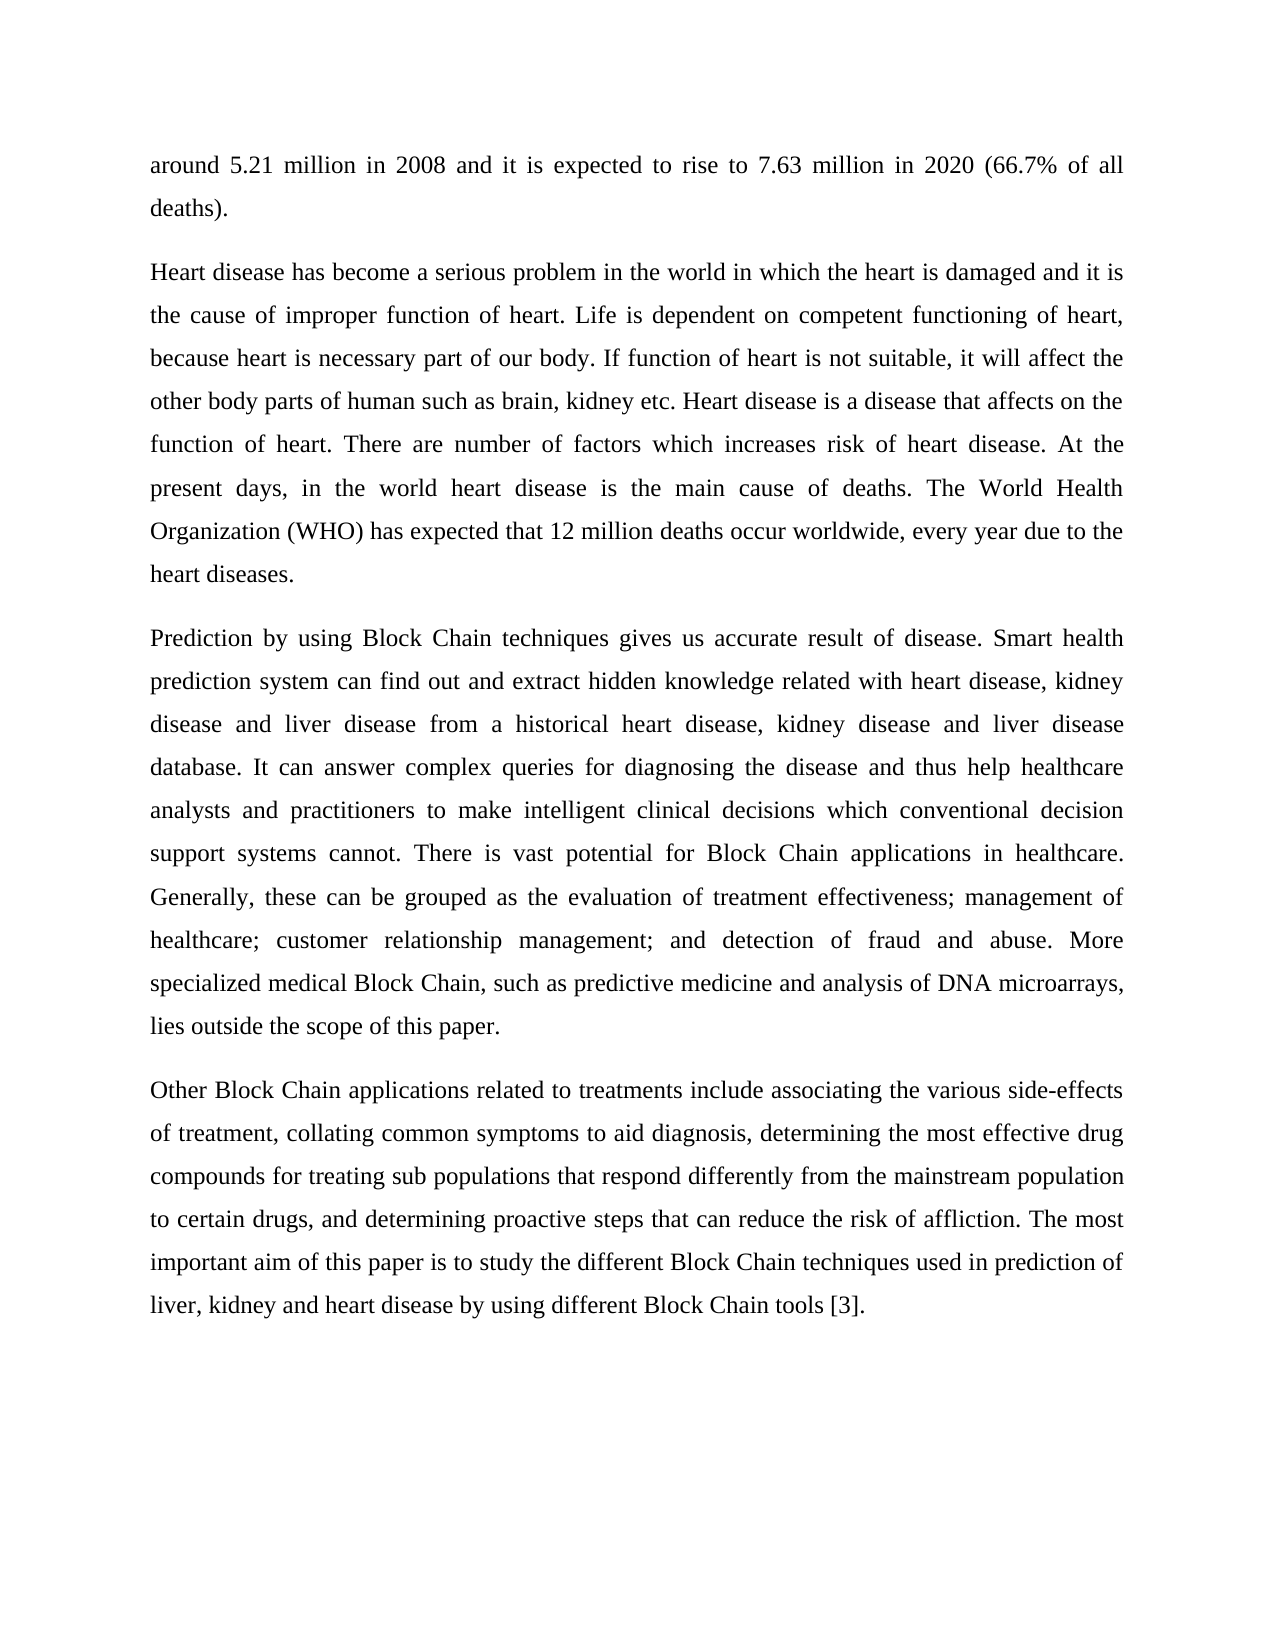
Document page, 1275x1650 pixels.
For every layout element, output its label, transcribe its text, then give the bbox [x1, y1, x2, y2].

text Heart disease has become a serious problem in the world in which the heart is damaged and it is the cause of improper function of heart. Life is dependent on competent functioning of heart, because heart is necessary part of our body. If function of heart is not suitable, it will affect the other body parts of human such as brain, kidney etc. Heart disease is a disease that affects on the function of heart. There are number of factors which increases risk of heart disease. At the present days, in the world heart disease is the main cause of deaths. The World Health Organization (WHO) has expected that 12 million deaths occur worldwide, every year due to the heart diseases. [150, 257, 1125, 588]
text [150, 150, 1125, 222]
text Other Block Chain applications related to treatments include associating the various side-effects of treatment, collating common symptoms to aid diagnosis, determining the most effective drug compounds for treating sub populations that respond differently from the mainstream population to certain drugs, and determining proactive steps that can reduce the risk of affliction. The most important aim of this paper is to study the different Block Chain techniques used in prediction of liver, kidney and heart disease by using different Block Chain tools [3]. [150, 1075, 1125, 1319]
text Prediction by using Block Chain techniques gives us accurate result of disease. Smart health prediction system can find out and extract hidden knowledge related with heart disease, kidney disease and liver disease from a historical heart disease, kidney disease and liver disease database. It can answer complex queries for diagnosing the disease and thus help healthcare analysts and practitioners to make intelligent clinical decisions which conventional decision support systems cannot. There is vast potential for Block Chain applications in healthcare. Generally, these can be grouped as the evaluation of treatment effectiveness; management of healthcare; customer relationship management; and detection of fraud and abuse. More specialized medical Block Chain, such as predictive medicine and analysis of DNA microarrays, lies outside the scope of this paper. [150, 623, 1125, 1040]
